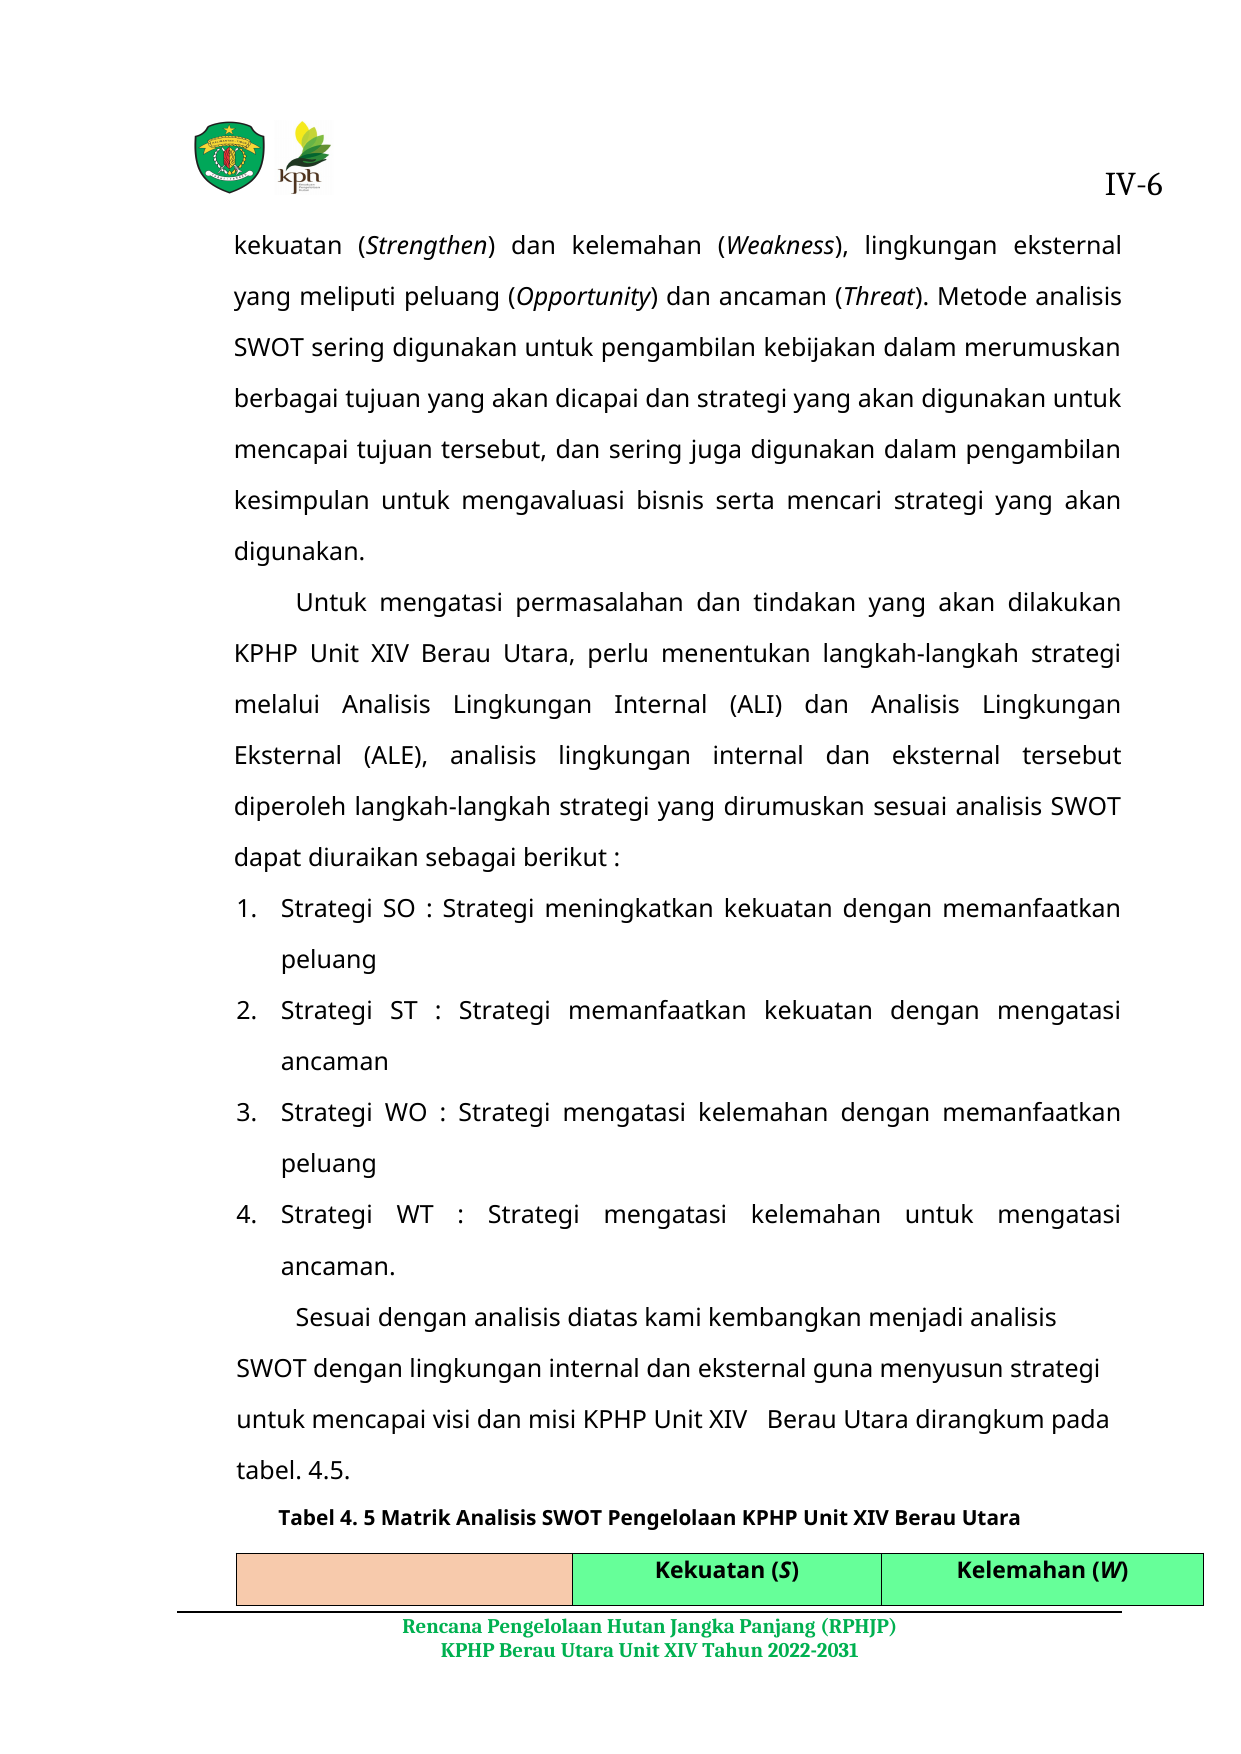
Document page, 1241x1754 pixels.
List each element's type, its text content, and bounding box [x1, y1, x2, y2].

picture [274, 120, 334, 195]
list Strategi SO : Strategi meningkatkan kekuatan dengan memanfaatkan peluang [236, 891, 1122, 976]
text Tabel 4. 5 Matrik Analisis SWOT Pengelolaan KPHP Unit XIV Berau Utara [177, 1503, 1122, 1532]
list Strategi WT : Strategi mengatasi kelemahan untuk mengatasi ancaman. [236, 1197, 1122, 1282]
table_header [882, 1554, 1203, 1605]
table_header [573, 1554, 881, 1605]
text Sesuai dengan analisis diatas kami kembangkan menjadi analisis SWOT dengan lingkungan internal dan eksternal guna menyusun strategi untuk mencapai visi dan misi KPHP Unit XIV Berau Utara dirangkum pada tabel. 4.5. [236, 1299, 1122, 1486]
text Untuk mengatasi permasalahan dan tindakan yang akan dilakukan KPHP Unit XIV Berau Utara, perlu menentukan langkah-langkah strategi melalui Analisis Lingkungan Internal (ALI) dan Analisis Lingkungan Eksternal (ALE), analisis lingkungan internal dan eksternal tersebut diperoleh langkah-langkah strategi yang dirumuskan sesuai analisis SWOT dapat diuraikan sebagai berikut : [233, 584, 1122, 874]
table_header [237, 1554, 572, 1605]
list Strategi WO : Strategi mengatasi kelemahan dengan memanfaatkan peluang [236, 1095, 1122, 1180]
list Strategi ST : Strategi memanfaatkan kekuatan dengan mengatasi ancaman [236, 993, 1122, 1078]
picture [191, 120, 267, 196]
